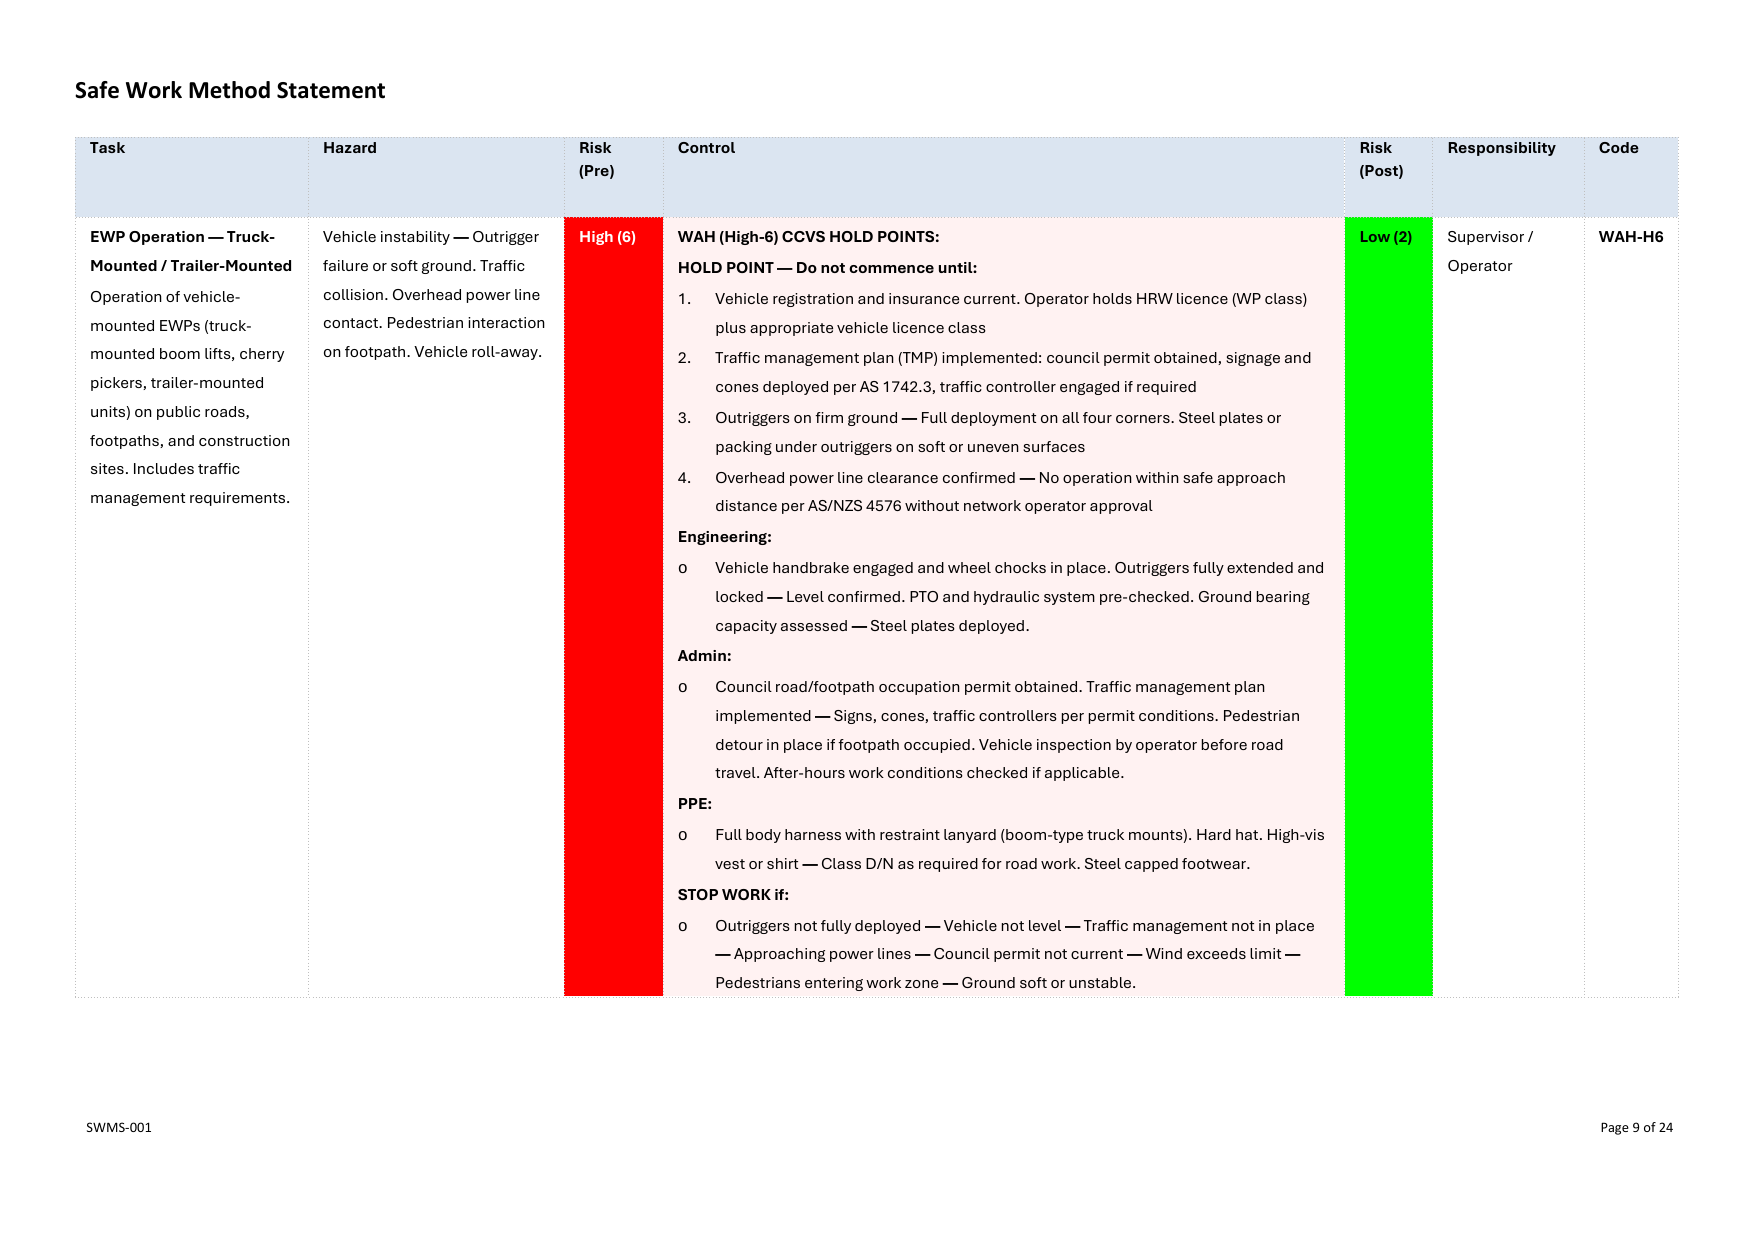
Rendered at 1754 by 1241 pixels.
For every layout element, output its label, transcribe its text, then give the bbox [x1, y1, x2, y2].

table_cell EWP Operation — Truck-Mounted / Trailer-Mounted Operation of vehicle-mounted EWPs (truck-mounted boom lifts, cherry pickers, trailer-mounted units) on public roads, footpaths, and construction sites. Includes traffic management requirements. [75, 217, 308, 996]
table_header Task [75, 137, 308, 217]
table_cell WAH-H6 [1584, 217, 1678, 996]
table_header Risk (Post) [1345, 137, 1433, 217]
table_header Code [1584, 137, 1678, 217]
table_cell Vehicle instability — Outrigger failure or soft ground. Traffic collision. Overhead power line contact. Pedestrian interaction on footpath. Vehicle roll-away. [308, 217, 564, 996]
table_cell Supervisor / Operator [1433, 217, 1584, 996]
table_header Responsibility [1433, 137, 1584, 217]
table_cell Low (2) [1345, 217, 1433, 996]
table_header Risk (Pre) [564, 137, 663, 217]
table_cell WAH (High-6) CCVS HOLD POINTS: HOLD POINT — Do not commence until: Vehicle registration and insurance current. Operator holds HRW licence (WP class) plus appropriate vehicle licence class Traffic management plan (TMP) implemented: council permit obtained, signage and cones deployed per AS 1742.3, traffic controller engaged if required Outriggers on firm ground — Full deployment on all four corners. Steel plates or packing under outriggers on soft or uneven surfaces Overhead power line clearance confirmed — No operation within safe approach distance per AS/NZS 4576 without network operator approval Engineering: Vehicle handbrake engaged and wheel chocks in place. Outriggers fully extended and locked — Level confirmed. PTO and hydraulic system pre-checked. Ground bearing capacity assessed — Steel plates deployed. Admin: Council road/footpath occupation permit obtained. Traffic management plan implemented — Signs, cones, traffic controllers per permit conditions. Pedestrian detour in place if footpath occupied. Vehicle inspection by operator before road travel. After-hours work conditions checked if applicable. PPE: Full body harness with restraint lanyard (boom-type truck mounts). Hard hat. High-vis vest or shirt — Class D/N as required for road work. Steel capped footwear. STOP WORK if: Outriggers not fully deployed — Vehicle not level — Traffic management not in place — Approaching power lines — Council permit not current — Wind exceeds limit — Pedestrians entering work zone — Ground soft or unstable. [663, 217, 1344, 996]
table_cell High (6) [564, 217, 663, 996]
table_header Control [663, 137, 1344, 217]
table_header Hazard [308, 137, 564, 217]
